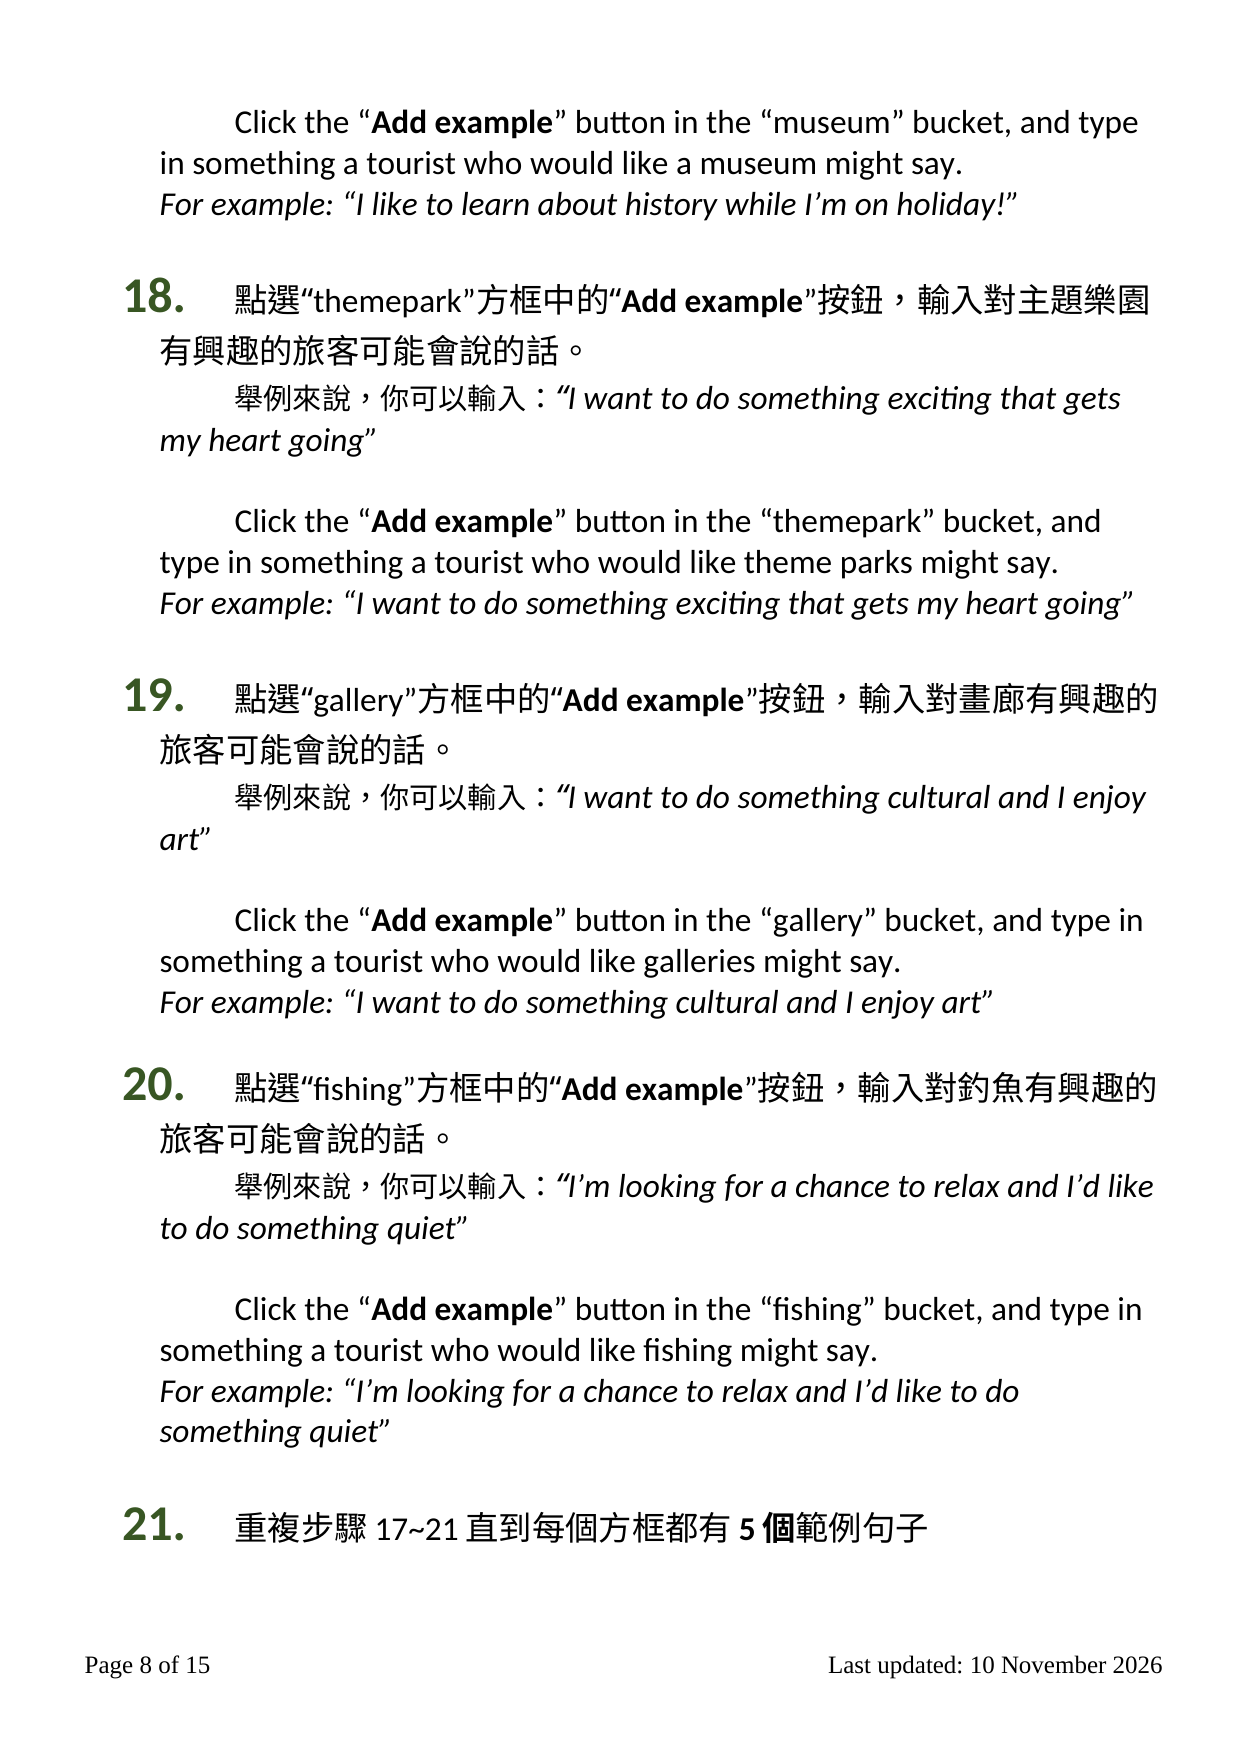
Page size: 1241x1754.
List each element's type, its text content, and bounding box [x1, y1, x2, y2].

list 點選“gallery”方框中的“Add example”按鈕，輸入對畫廊有興趣的旅客可能會說的話。 [122, 663, 1163, 772]
list Click the “Add example” button in the “themepark” bucket, and type in something a tourist who would like theme parks might say. For example: “I want to do something exciting that gets my heart going” [159, 500, 1163, 622]
list Click the “Add example” button in the “museum” bucket, and type in something a tourist who would like a museum might say. For example: “I like to learn about history while I’m on holiday!” [159, 101, 1163, 223]
list Click the “Add example” button in the “fishing” bucket, and type in something a tourist who would like fishing might say. For example: “I’m looking for a chance to relax and I’d like to do something quiet” [159, 1288, 1163, 1451]
list 點選“fishing”方框中的“Add example”按鈕，輸入對釣魚有興趣的旅客可能會說的話。 [122, 1052, 1163, 1161]
list 舉例來說，你可以輸入：“I’m looking for a chance to relax and I’d like to do something quiet” [159, 1161, 1163, 1247]
list 點選“themepark”方框中的“Add example”按鈕，輸入對主題樂園有興趣的旅客可能會說的話。 [122, 264, 1163, 373]
list 舉例來說，你可以輸入：“I want to do something exciting that gets my heart going” [159, 373, 1163, 459]
list 舉例來說，你可以輸入：“I want to do something cultural and I enjoy art” [159, 772, 1163, 859]
list Click the “Add example” button in the “gallery” bucket, and type in something a tourist who would like galleries might say. For example: “I want to do something cultural and I enjoy art” [159, 899, 1163, 1052]
list 重複步驟17~21直到每個方框都有5個範例句子 [122, 1492, 1163, 1553]
